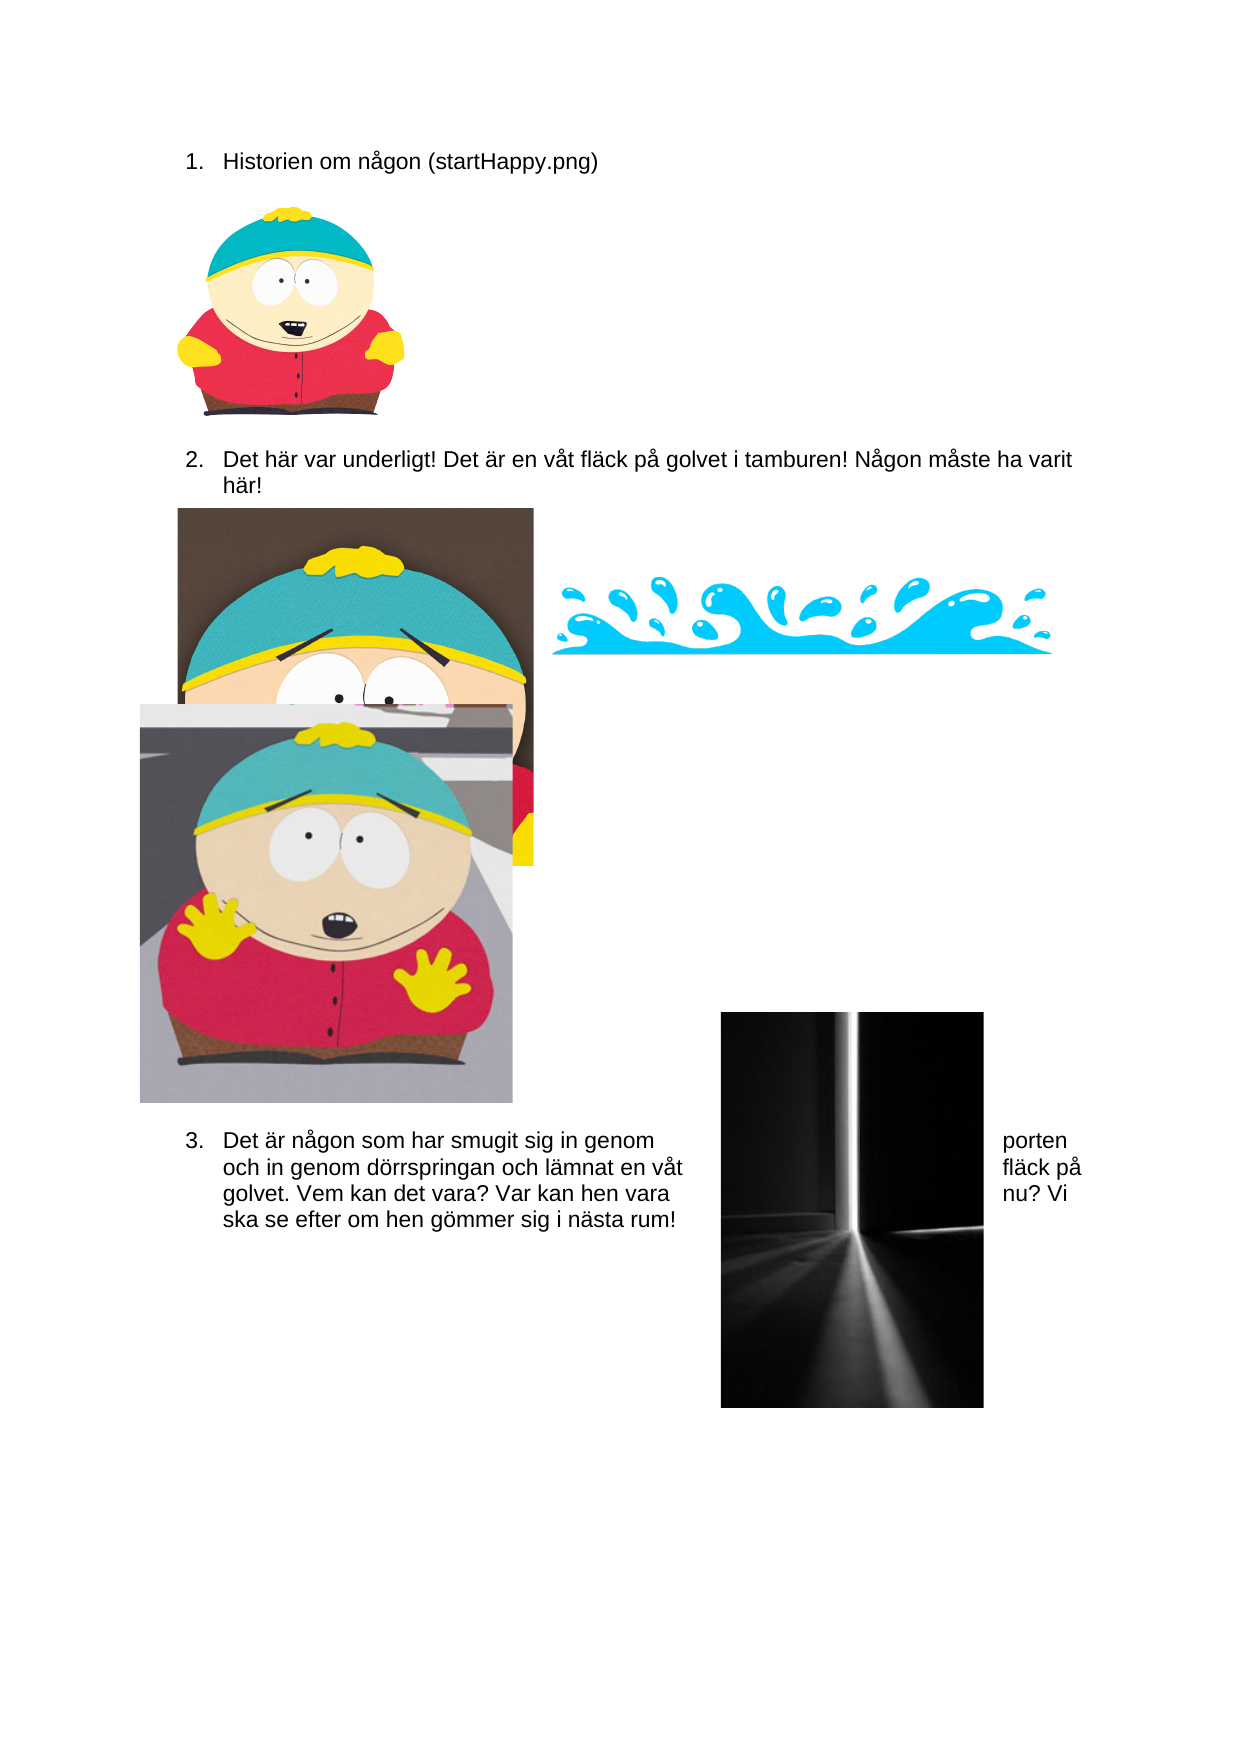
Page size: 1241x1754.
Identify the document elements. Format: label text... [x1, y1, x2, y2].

list Det är någon som har smugit sig in genom porten och in genom dörrspringan och lämnat en våt fläck på golvet. Vem kan det vara? Var kan hen vara nu? Vi ska se efter om hen gömmer sig i nästa rum! [185, 610, 1093, 1233]
picture [177, 207, 405, 416]
list Det här var underligt! Det är en våt fläck på golvet i tamburen! Någon måste ha varit här! [185, 446, 1093, 499]
list Historien om någon (startHappy.png) [185, 148, 1093, 174]
picture [139, 508, 534, 1103]
picture [720, 1012, 984, 1408]
picture [552, 565, 1052, 661]
